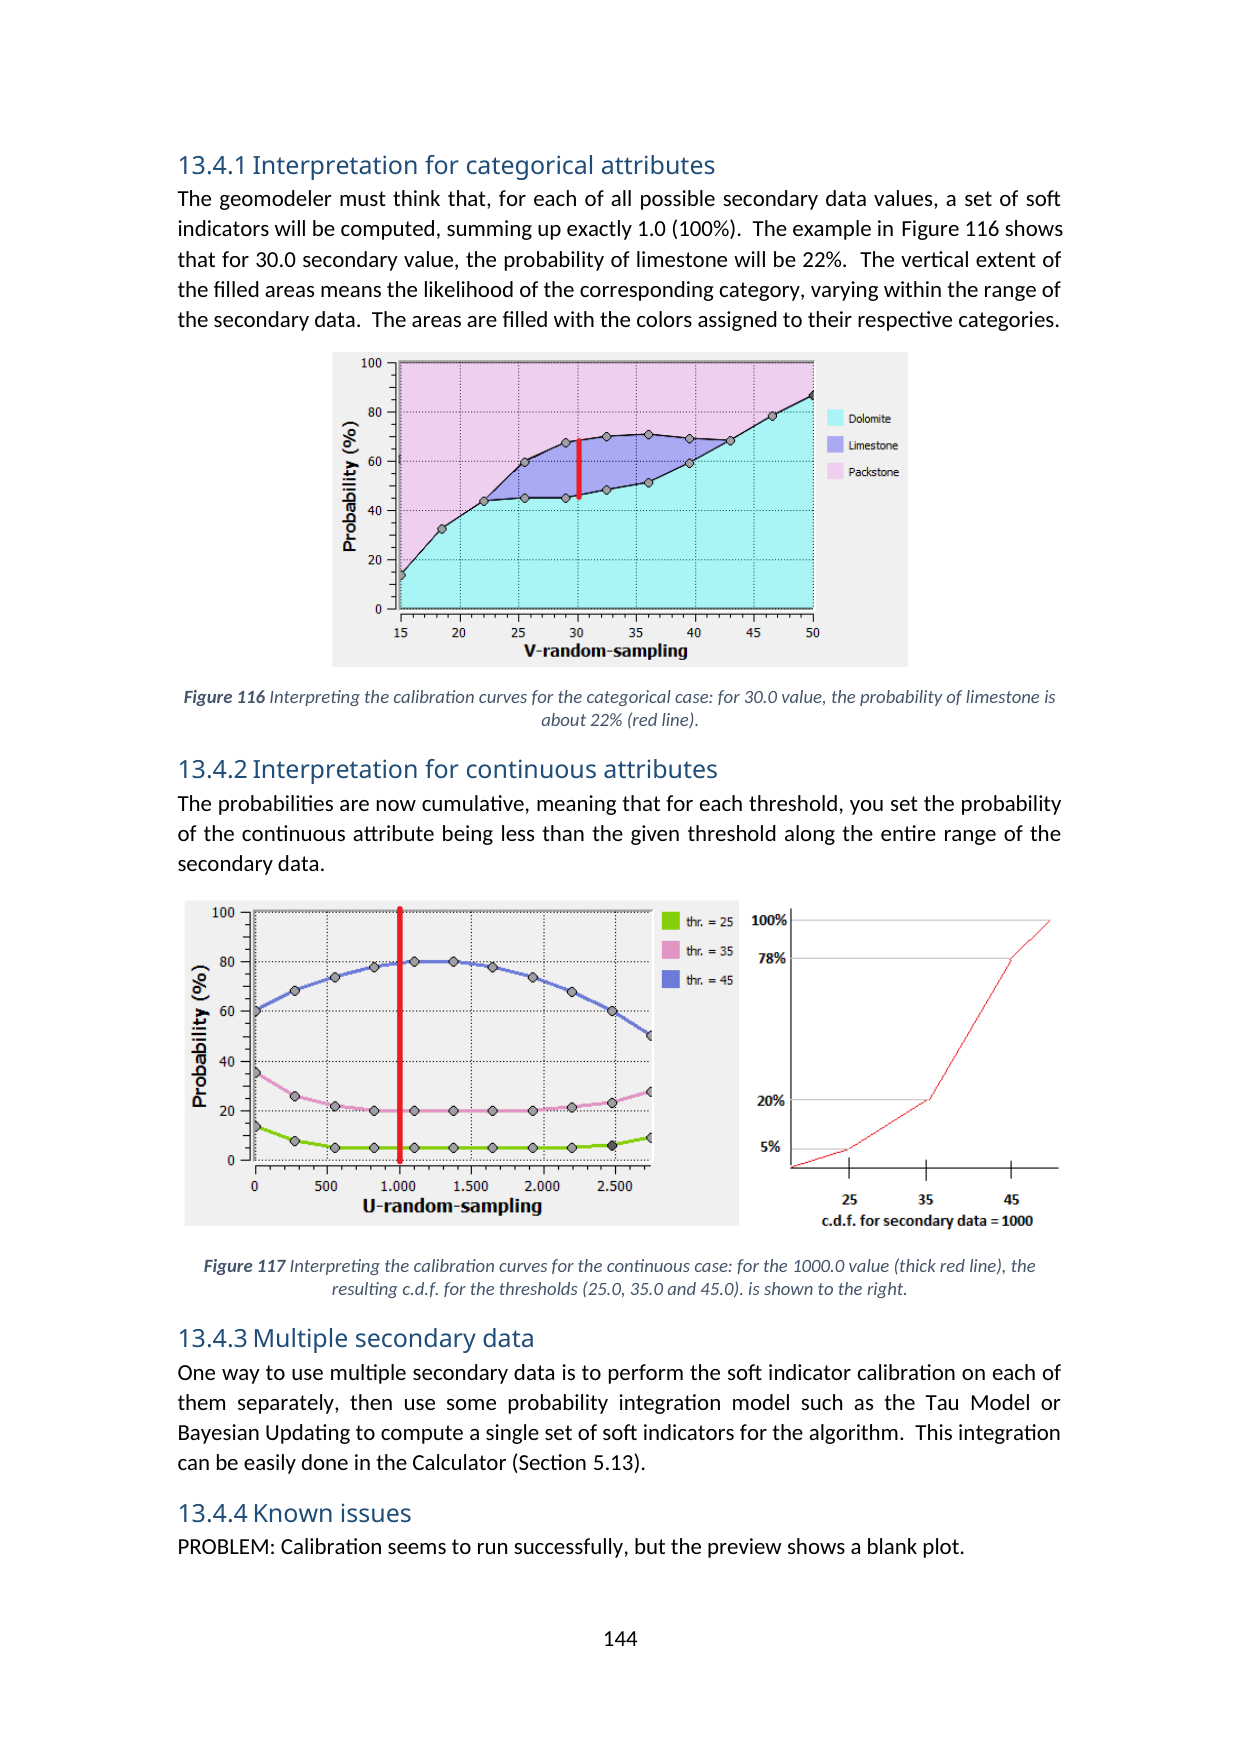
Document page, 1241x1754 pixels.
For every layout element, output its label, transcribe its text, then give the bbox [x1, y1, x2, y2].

picture [332, 352, 909, 667]
subtitle Multiple secondary data [177, 1321, 1063, 1355]
subtitle Interpretation for categorical attributes [177, 148, 1063, 182]
text The probabilities are now cumulative, meaning that for each threshold, you set the probability of the continuous attribute being less than the given threshold along the entire range of the secondary data. [177, 789, 1063, 877]
text One way to use multiple secondary data is to perform the soft indicator calibration on each of them separately, then use some probability integration model such as the Tau Model or Bayesian Updating to compute a single set of soft indicators for the algorithm. This integration can be easily done in the Calculator (Section 5.12). [177, 1358, 1063, 1477]
text Figure 117 Interpreting the calibration curves for the continuous case: for the 1000.0 value (thick red line), the resulting c.d.f. for the thresholds (25.0, 35.0 and 45.0). is shown to the right. [177, 1254, 1063, 1300]
text The geomodeler must think that, for each of all possible secondary data values, a set of soft indicators will be computed, summing up exactly 1.0 (100%). The example in Figure 115 shows that for 30.0 secondary value, the probability of limestone will be 22%. The vertical extent of the filled areas means the likelihood of the corresponding category, varying within the range of the secondary data. The areas are filled with the colors assigned to their respective categories. [177, 184, 1063, 333]
picture [177, 896, 1062, 1236]
subtitle Interpretation for continuous attributes [177, 752, 1063, 786]
text PROBLEM: Calibration seems to run successfully, but the preview shows a blank plot. [177, 1532, 1063, 1560]
subtitle Known issues [177, 1495, 1063, 1529]
text Figure 116 Interpreting the calibration curves for the categorical case: for 30.0 value, the probability of limestone is about 22% (red line). [177, 685, 1063, 731]
